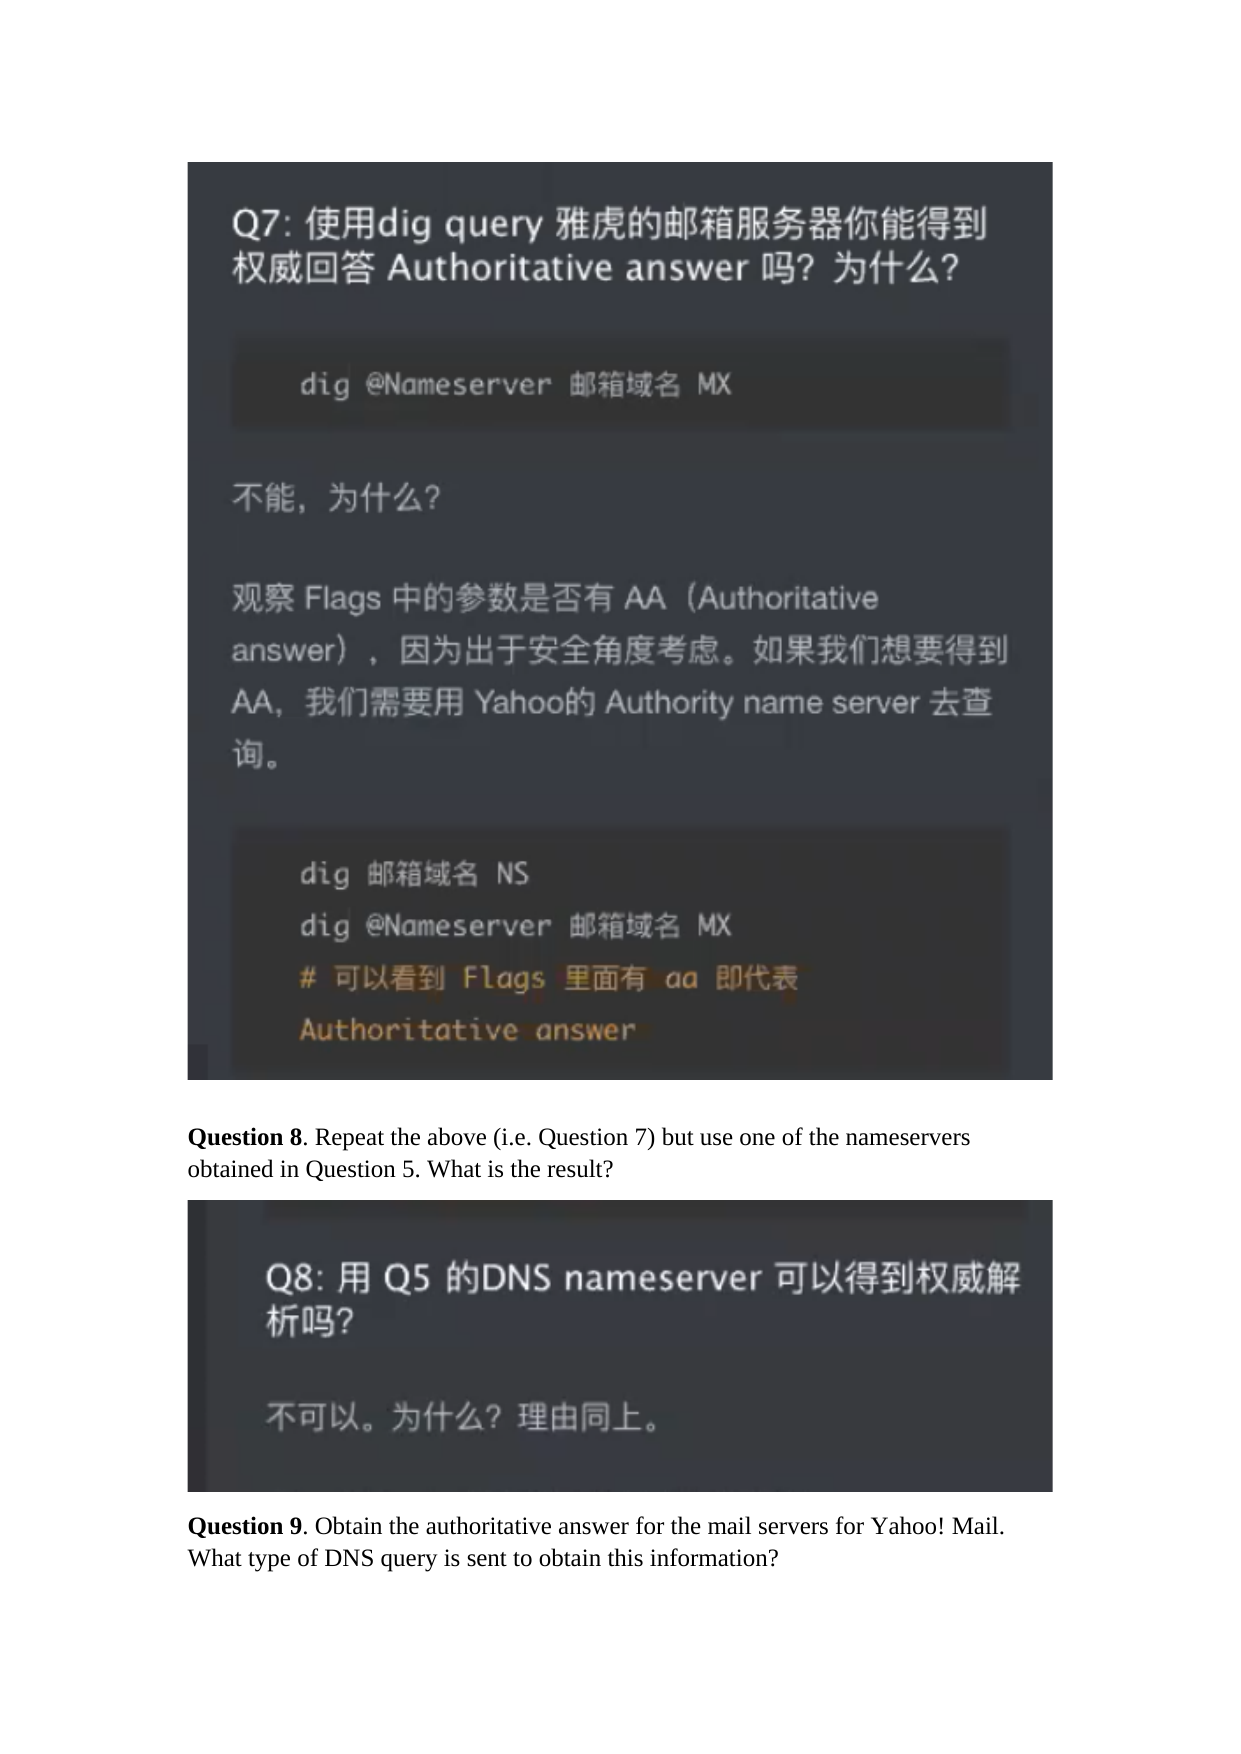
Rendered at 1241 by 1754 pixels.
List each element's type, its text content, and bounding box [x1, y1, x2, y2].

text Question 8. Repeat the above (i.e. Question 7) but use one of the nameservers obtained in Question 5. What is the result? [187, 1120, 1053, 1185]
text Question 9. Obtain the authoritative answer for the mail servers for Yahoo! Mail. What type of DNS query is sent to obtain this information? [187, 1509, 1053, 1574]
picture [187, 162, 1053, 1080]
picture [187, 1200, 1053, 1492]
